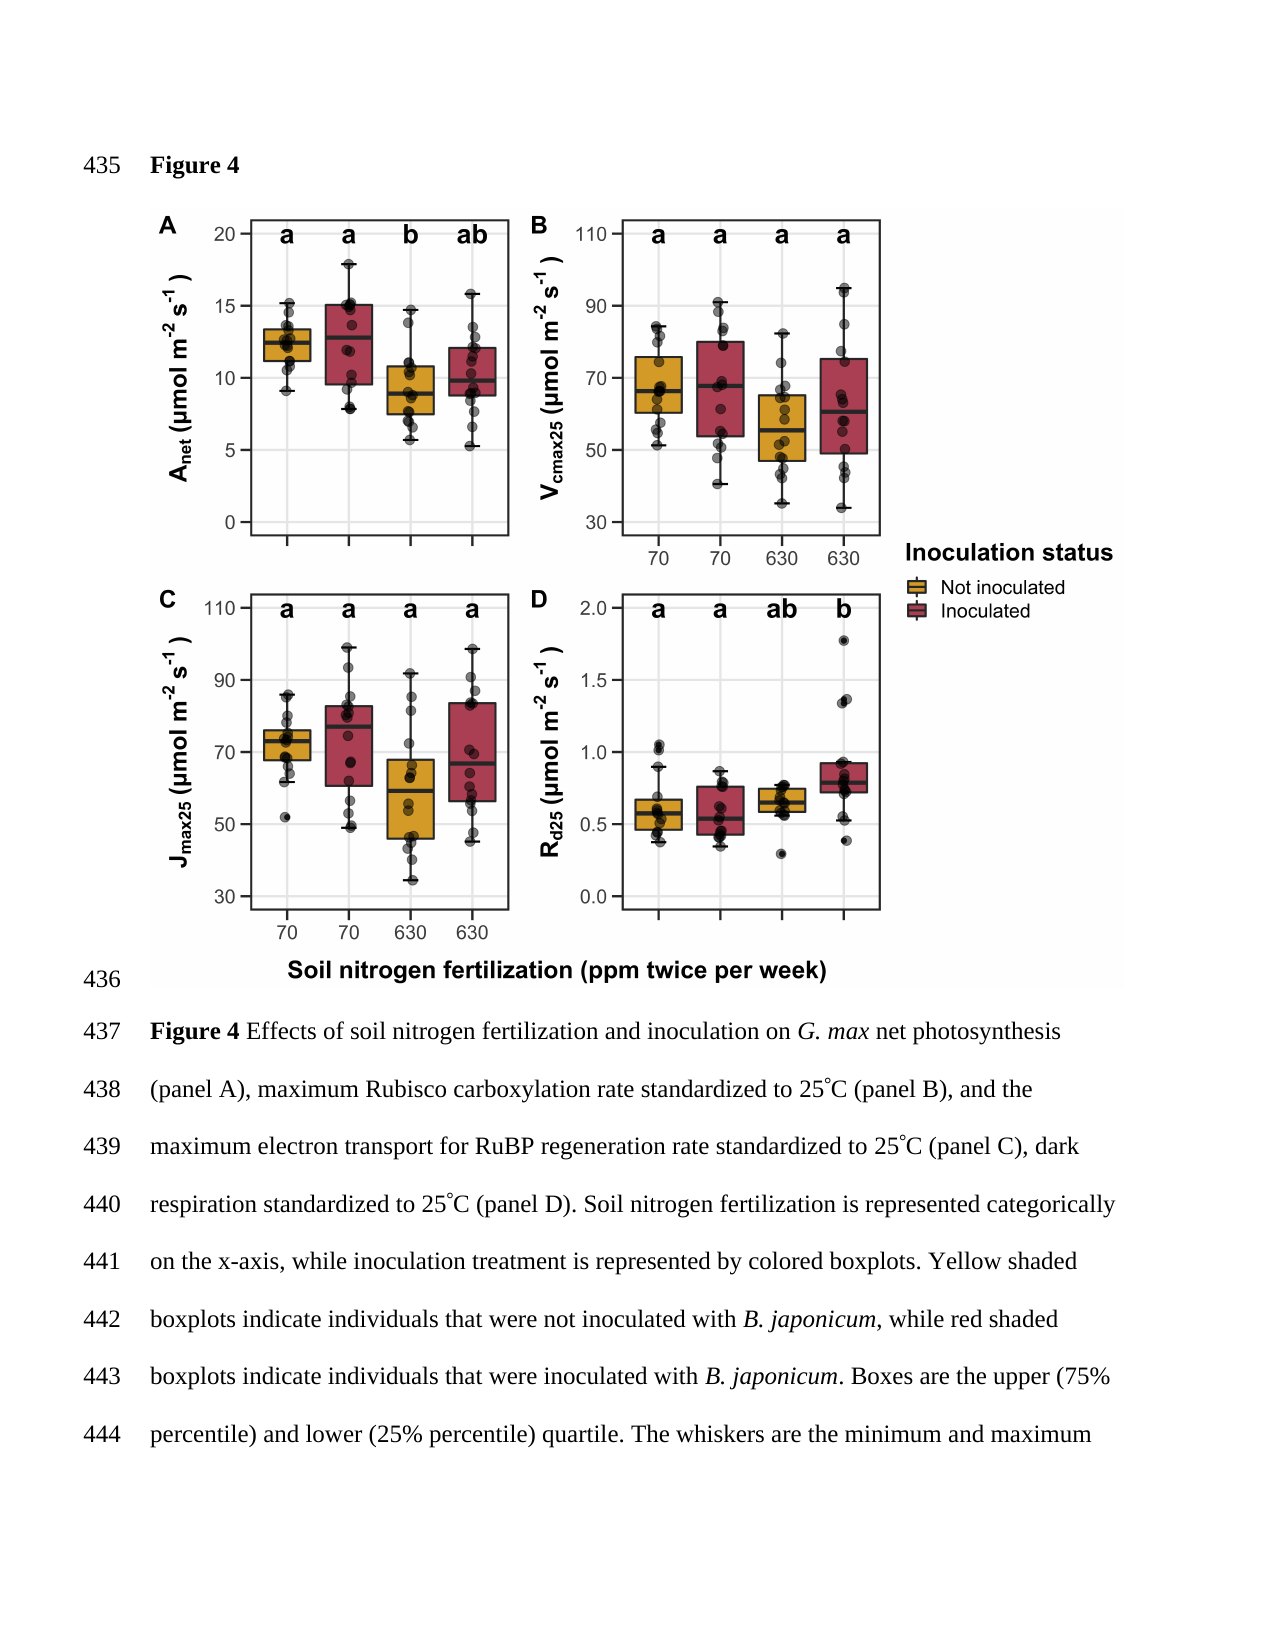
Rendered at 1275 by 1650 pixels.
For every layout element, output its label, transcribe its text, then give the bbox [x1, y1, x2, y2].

text Figure 4 [150, 150, 1125, 179]
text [150, 1016, 1125, 1447]
picture [150, 207, 1125, 988]
